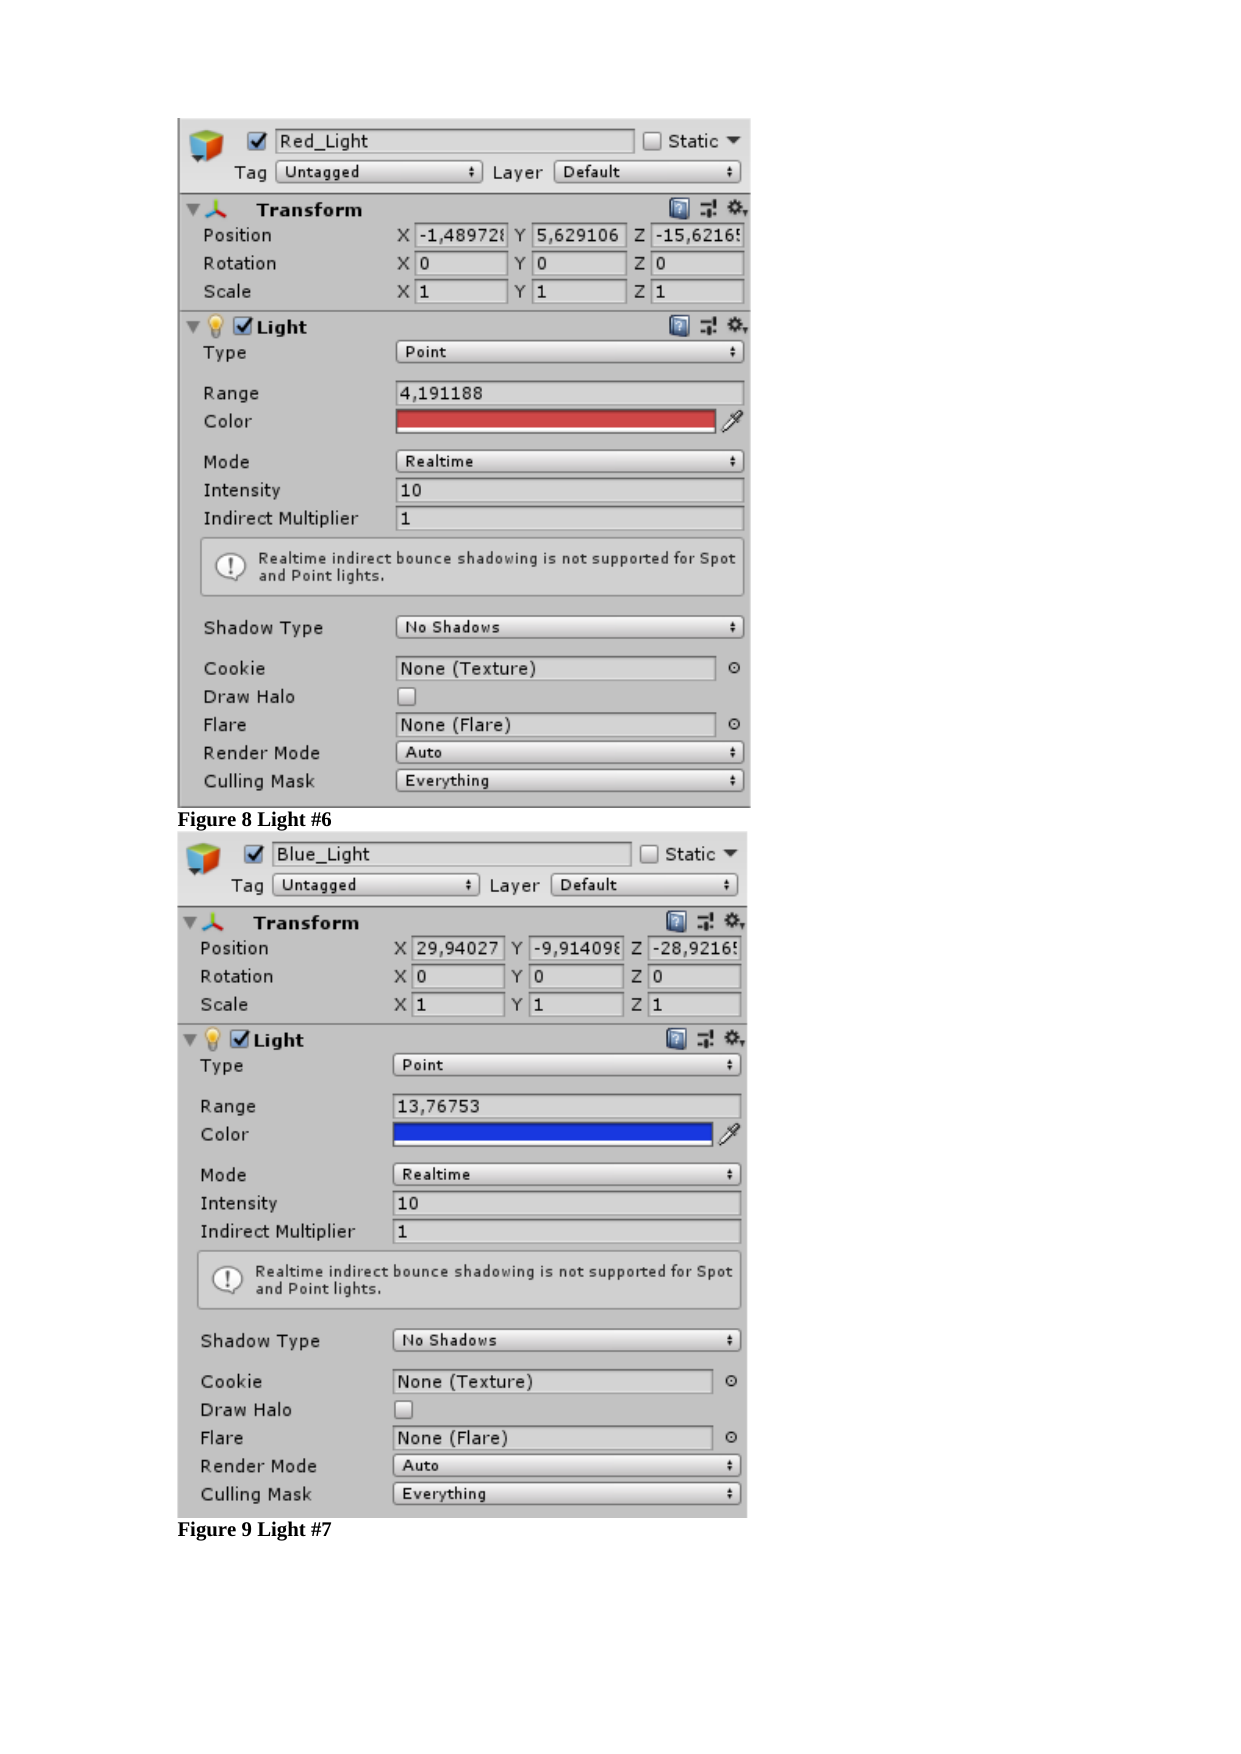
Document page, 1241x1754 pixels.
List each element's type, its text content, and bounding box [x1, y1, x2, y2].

text Figure 9 Light #7 [177, 1517, 1152, 1541]
picture [177, 831, 748, 1518]
text Figure 8 Light #6 [177, 807, 1152, 831]
picture [177, 118, 751, 808]
